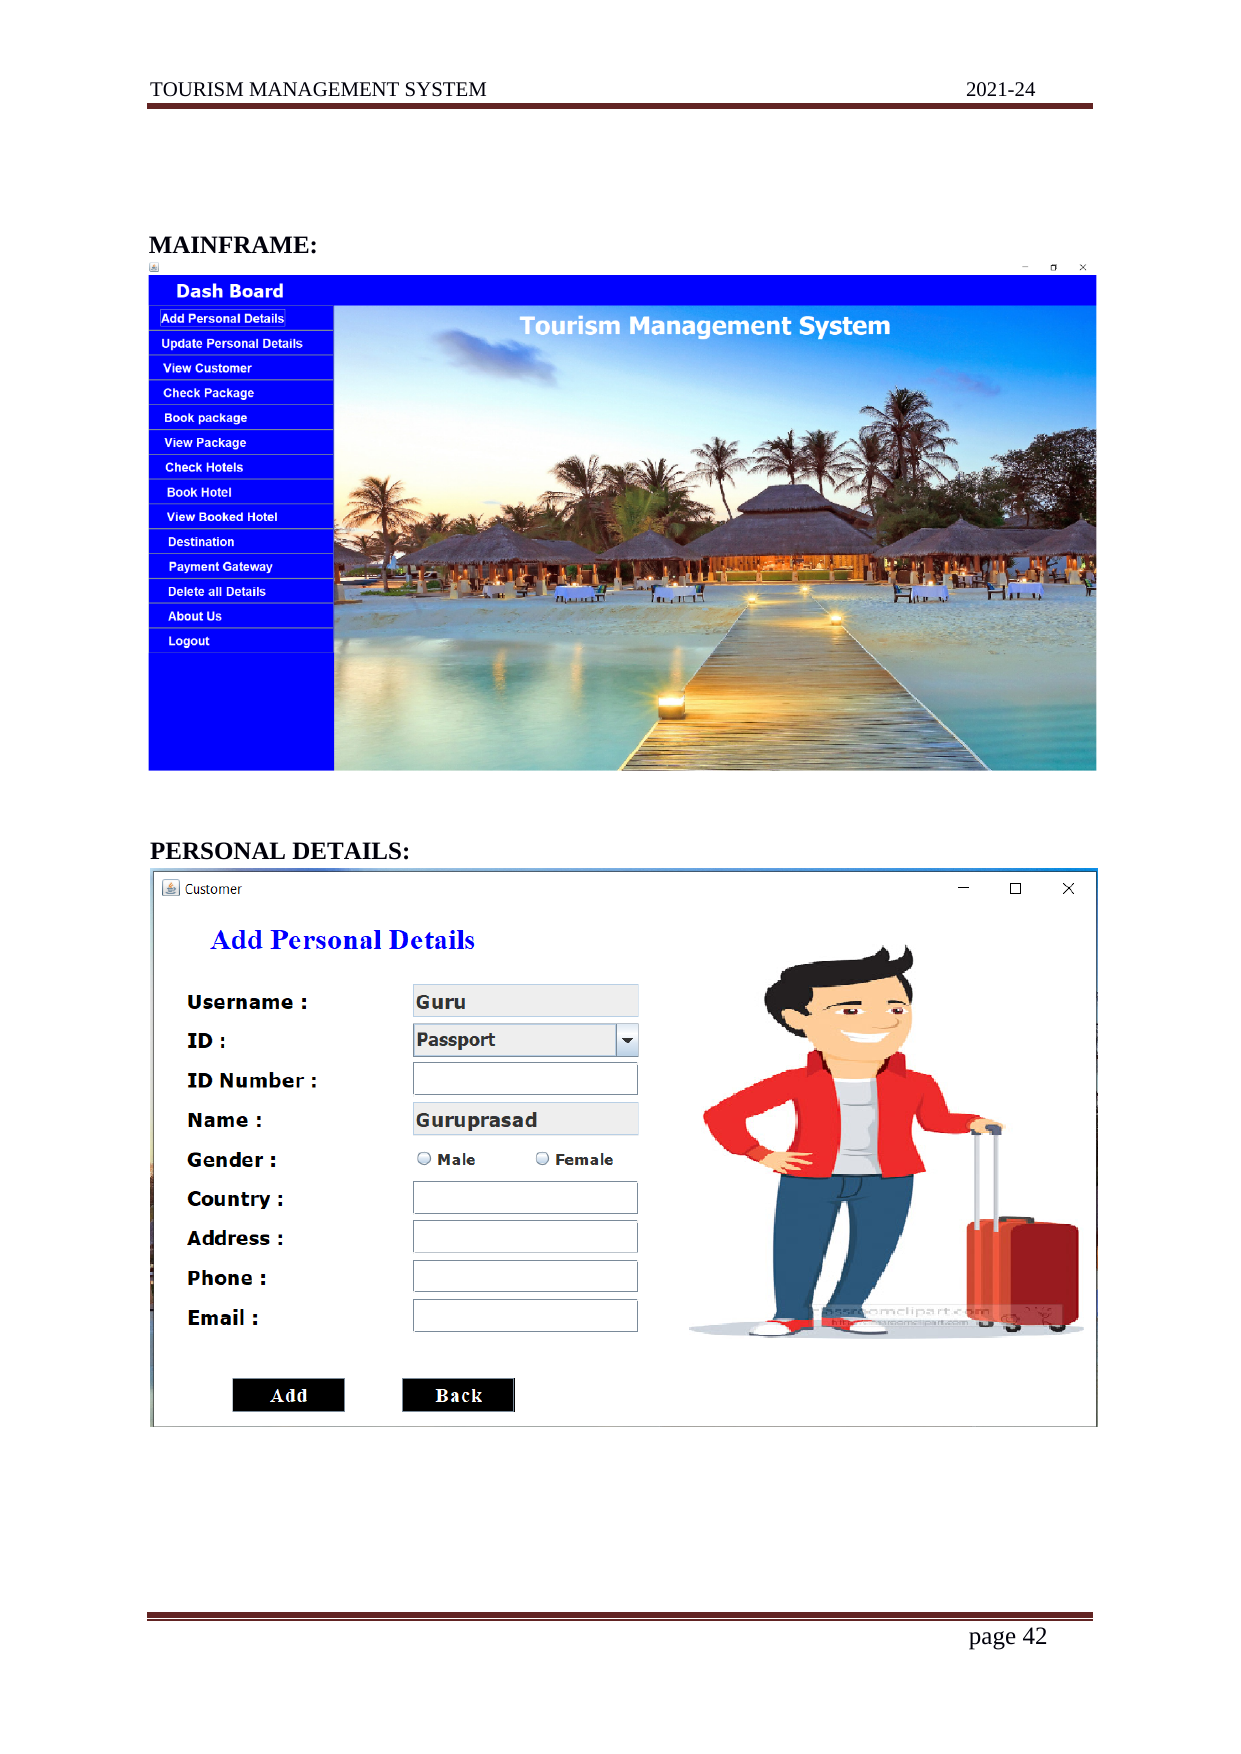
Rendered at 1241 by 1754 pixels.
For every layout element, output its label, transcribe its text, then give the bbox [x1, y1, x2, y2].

picture [148, 261, 1097, 771]
text PERSONAL DETAILS: [150, 836, 1098, 865]
picture [150, 868, 1098, 1427]
text MAINFRAME: [148, 230, 1098, 259]
